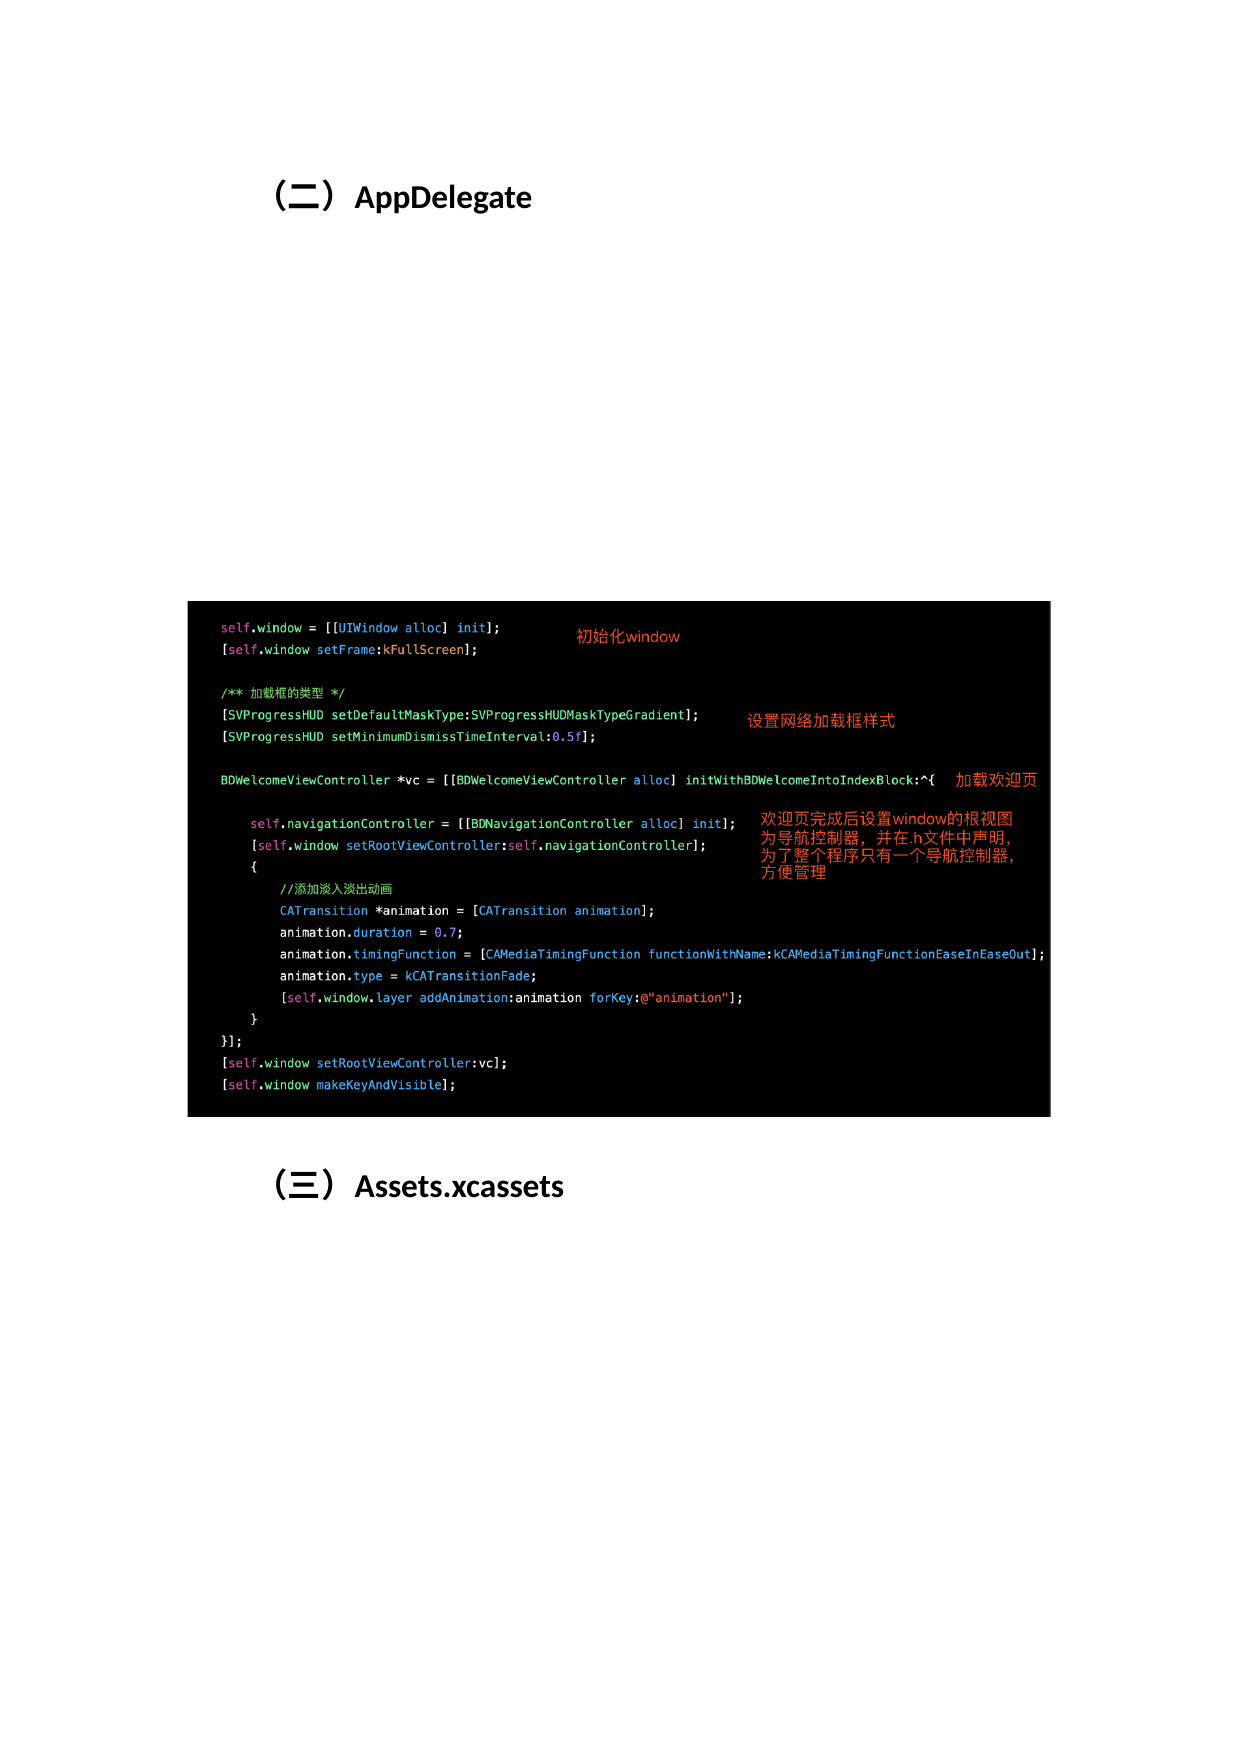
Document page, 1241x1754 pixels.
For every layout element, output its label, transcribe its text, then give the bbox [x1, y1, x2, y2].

subtitle Assets.xcassets [187, 1178, 1053, 1243]
picture [187, 601, 1051, 1117]
